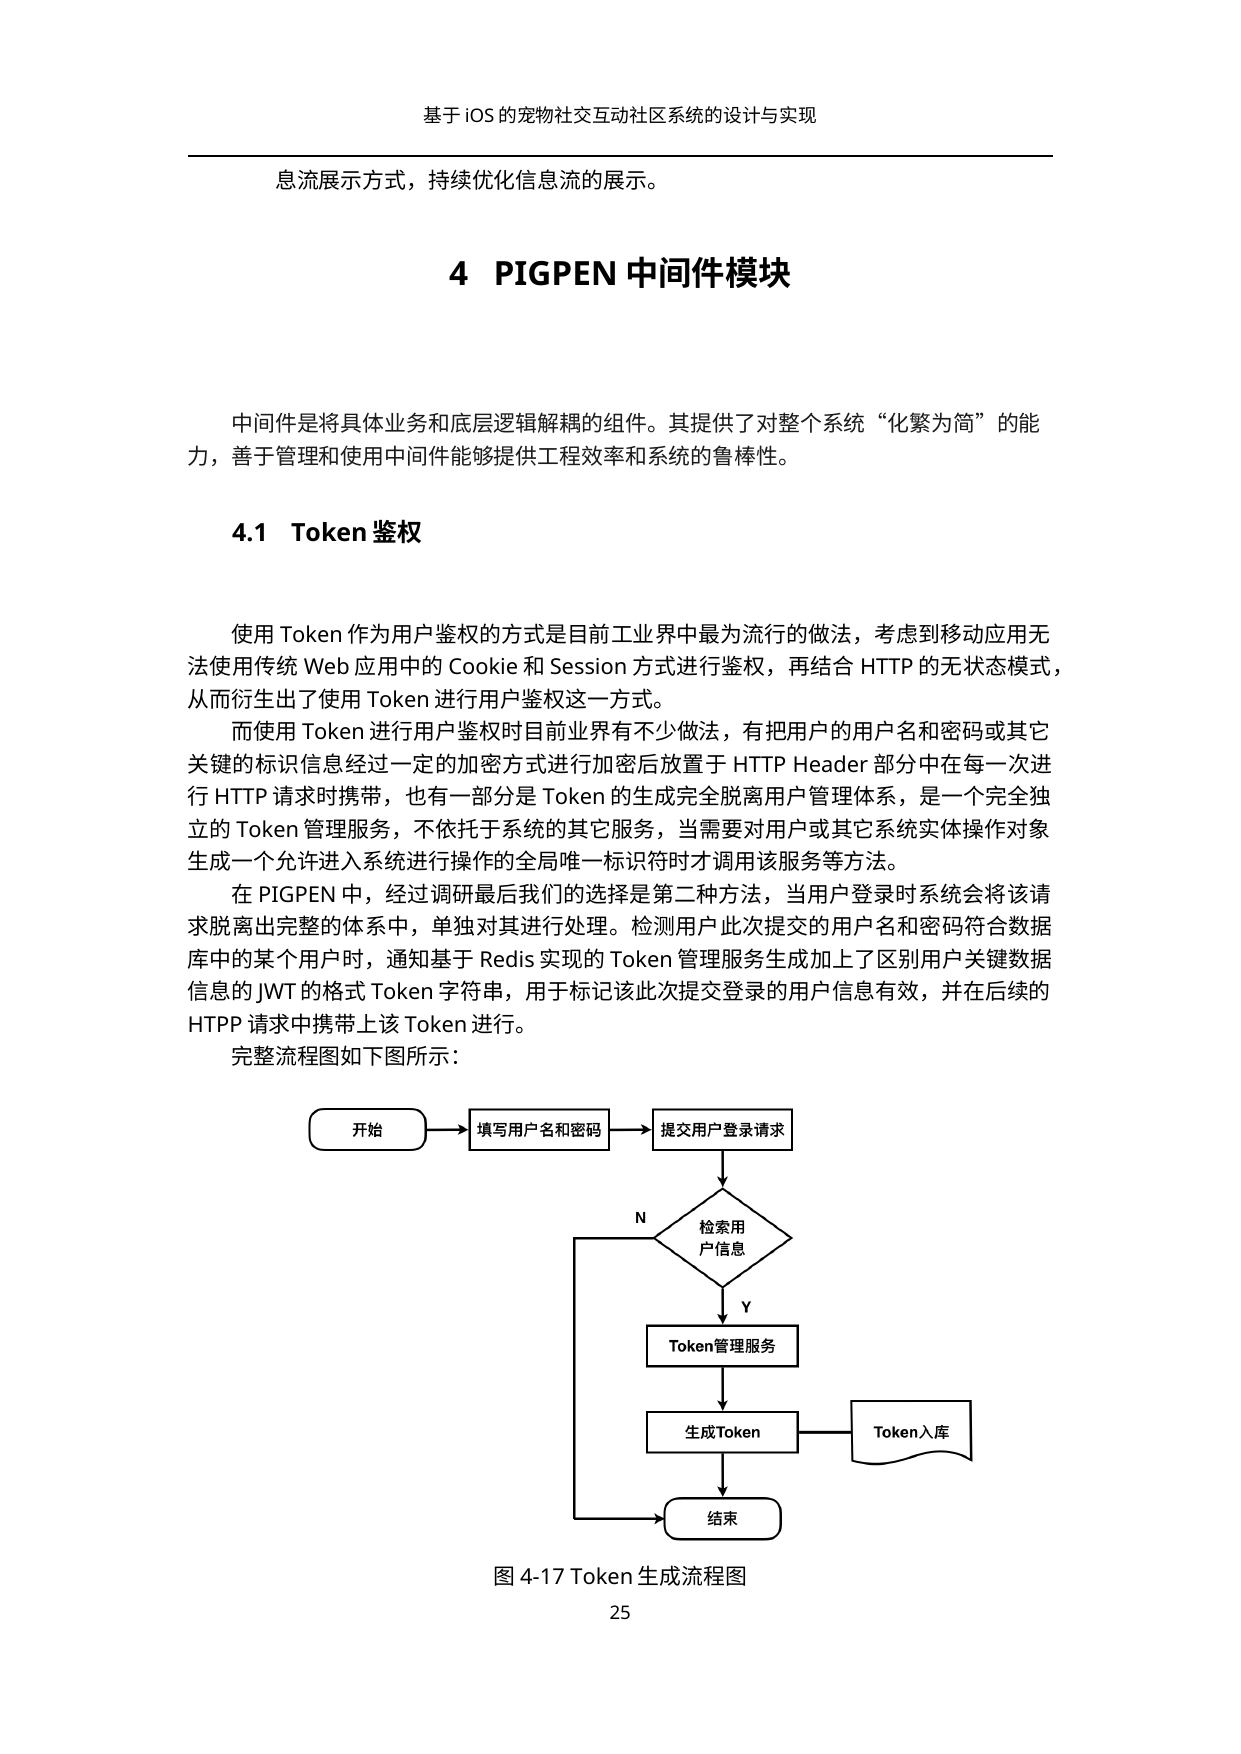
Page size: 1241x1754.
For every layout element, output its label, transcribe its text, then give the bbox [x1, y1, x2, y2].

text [275, 163, 1053, 195]
picture [305, 1103, 979, 1547]
text 在PIGPEN中，经过调研最后我们的选择是第二种方法，当用户登录时系统会将该请求脱离出完整的体系中，单独对其进行处理。检测用户此次提交的用户名和密码符合数据库中的某个用户时，通知基于Redis实现的Token管理服务生成加上了区别用户关键数据信息的JWT的格式Token字符串，用于标记该此次提交登录的用户信息有效，并在后续的HTPP请求中携带上该Token进行。 [187, 876, 1053, 1039]
text 使用Token作为用户鉴权的方式是目前工业界中最为流行的做法，考虑到移动应用无法使用传统Web应用中的Cookie和Session方式进行鉴权，再结合HTTP的无状态模式，从而衍生出了使用Token进行用户鉴权这一方式。 [187, 616, 1053, 714]
text 而使用Token进行用户鉴权时目前业界有不少做法，有把用户的用户名和密码或其它关键的标识信息经过一定的加密方式进行加密后放置于HTTP Header部分中在每一次进行HTTP请求时携带，也有一部分是Token的生成完全脱离用户管理体系，是一个完全独立的Token管理服务，不依托于系统的其它服务，当需要对用户或其它系统实体操作对象生成一个允许进入系统进行操作的全局唯一标识符时才调用该服务等方法。 [187, 714, 1053, 876]
subtitle PIGPEN中间件模块 [187, 238, 1053, 303]
text 完整流程图如下图所示： [187, 1039, 1053, 1071]
text 中间件是将具体业务和底层逻辑解耦的组件。其提供了对整个系统“化繁为简”的能力，善于管理和使用中间件能够提供工程效率和系统的鲁棒性。 [187, 406, 1053, 471]
subtitle Token鉴权 [232, 498, 1053, 563]
